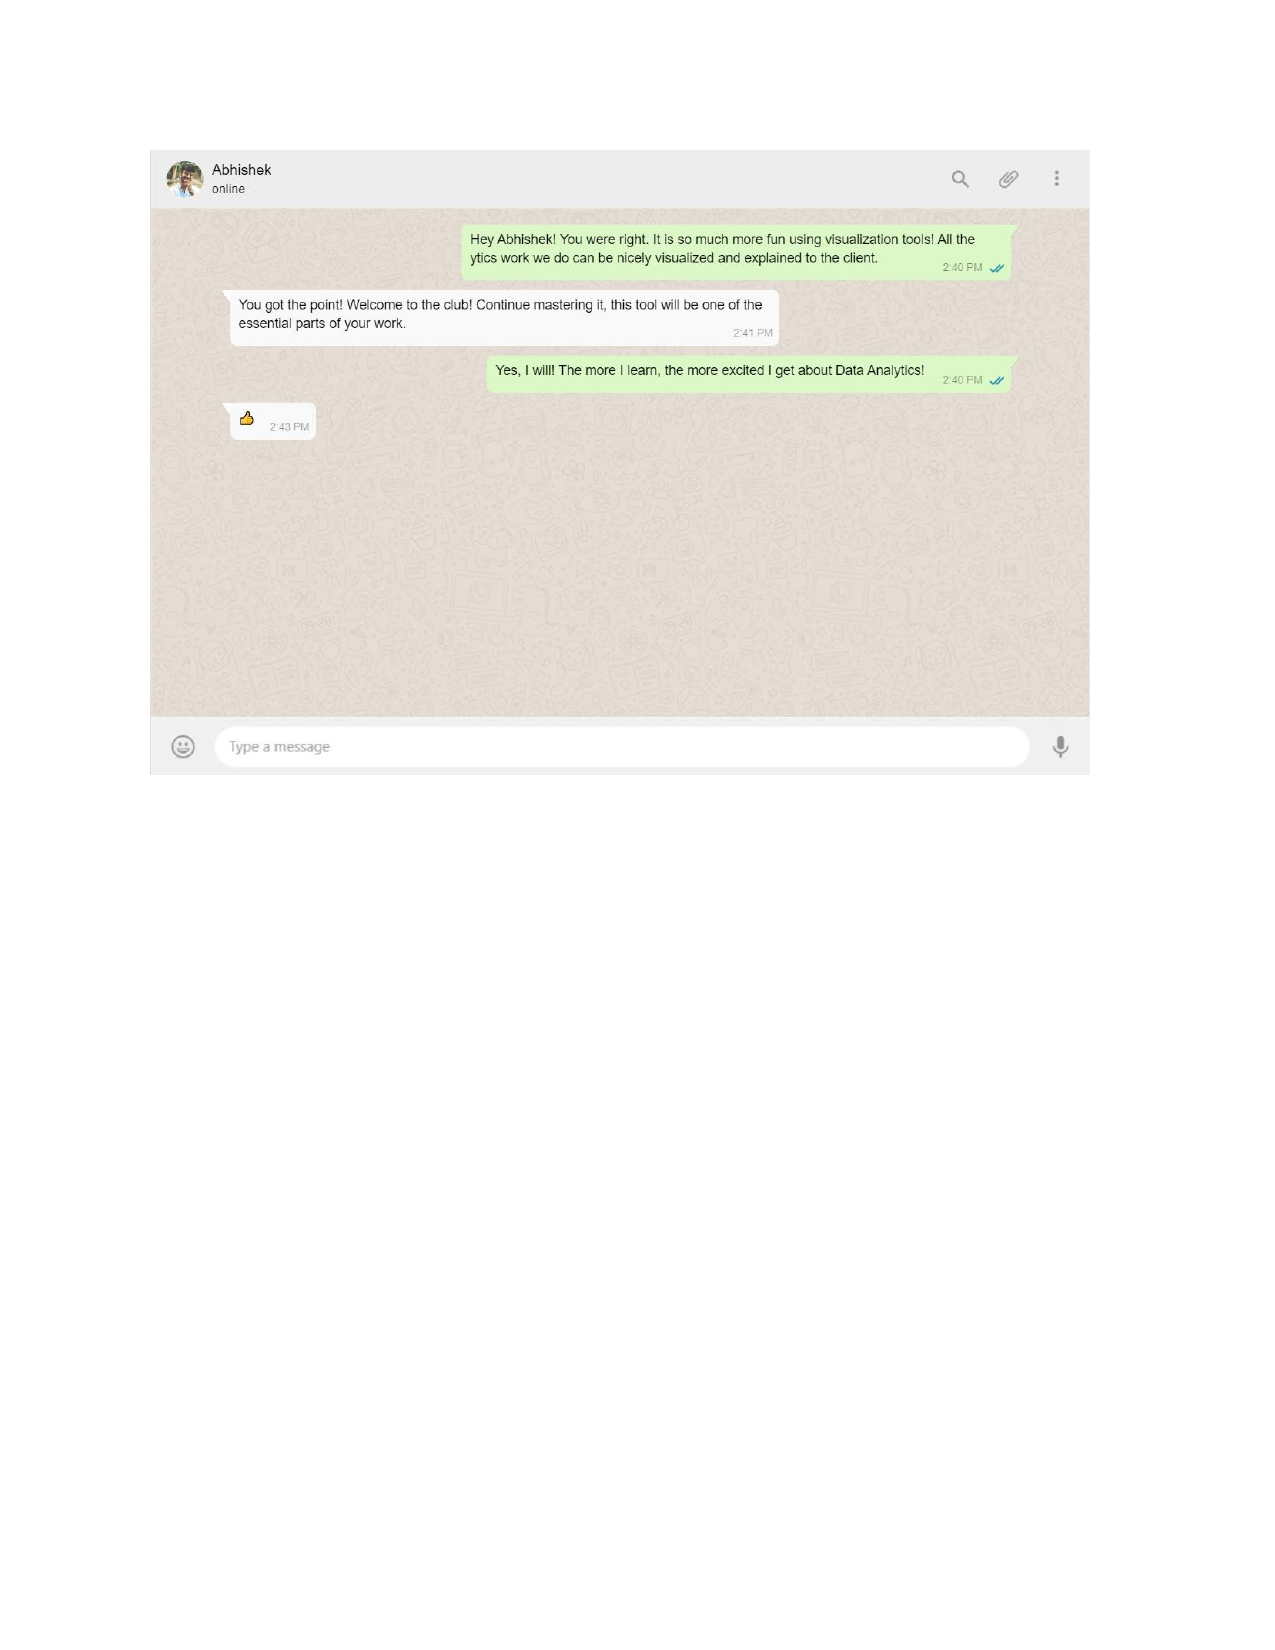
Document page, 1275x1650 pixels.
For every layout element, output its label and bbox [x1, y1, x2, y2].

picture [150, 150, 1090, 775]
